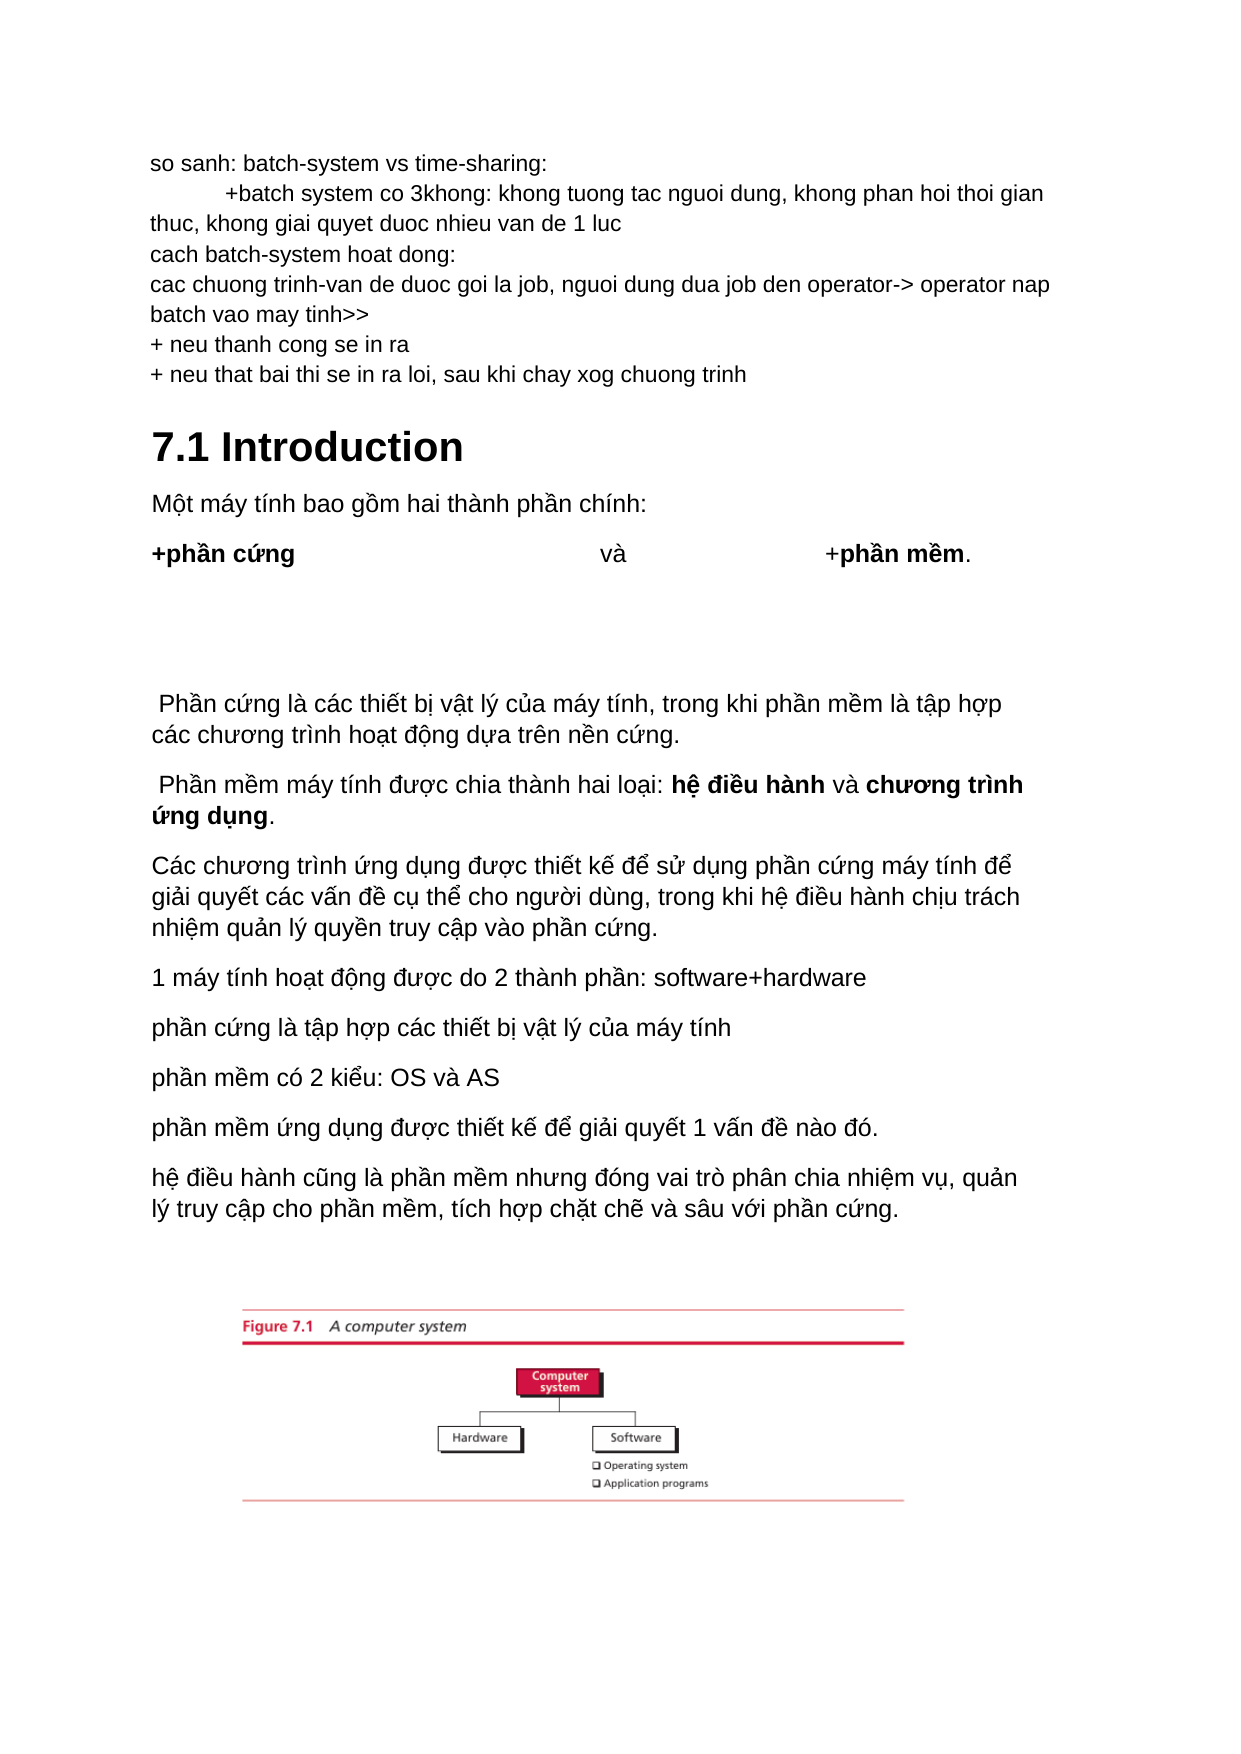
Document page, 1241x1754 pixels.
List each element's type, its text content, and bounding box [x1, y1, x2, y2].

text phần mềm ứng dụng được thiết kế để giải quyết 1 vấn đề nào đó. [151, 1113, 1030, 1142]
text Một máy tính bao gồm hai thành phần chính: [151, 489, 1030, 517]
text 1 máy tính hoạt động được do 2 thành phần: software+hardware [151, 963, 1030, 992]
text +batch system co 3khong: khong tuong tac nguoi dung, khong phan hoi thoi gian thuc, khong giai quyet duoc nhieu van de 1 luc [150, 180, 1090, 237]
text cac chuong trinh-van de duoc goi la job, nguoi dung dua job den operator-> operator nap batch vao may tinh>> [150, 271, 1090, 327]
text so sanh: batch-system vs time-sharing: [150, 150, 1090, 176]
text Phần mềm máy tính được chia thành hai loại: hệ điều hành và chương trình ứng dụng. [151, 770, 1030, 829]
text + neu that bai thi se in ra loi, sau khi chay xog chuong trinh [150, 361, 1090, 388]
text hệ điều hành cũng là phần mềm nhưng đóng vai trò phân chia nhiệm vụ, quản lý truy cập cho phần mềm, tích hợp chặt chẽ và sâu với phần cứng. [151, 1163, 1030, 1223]
text + neu thanh cong se in ra [150, 331, 1090, 358]
text Phần cứng là các thiết bị vật lý của máy tính, trong khi phần mềm là tập hợp các chương trình hoạt động dựa trên nền cứng. [151, 689, 1030, 748]
text +phần cứng và +phần mềm. [151, 539, 1030, 567]
picture [232, 1300, 915, 1512]
text phần cứng là tập hợp các thiết bị vật lý của máy tính [151, 1013, 1030, 1042]
text Các chương trình ứng dụng được thiết kế để sử dụng phần cứng máy tính để giải quyết các vấn đề cụ thể cho người dùng, trong khi hệ điều hành chịu trách nhiệm quản lý quyền truy cập vào phần cứng. [151, 851, 1030, 942]
text cach batch-system hoat dong: [150, 241, 1090, 267]
text phần mềm có 2 kiểu: OS và AS [151, 1063, 1030, 1092]
subtitle 7.1 Introduction [151, 422, 1090, 470]
